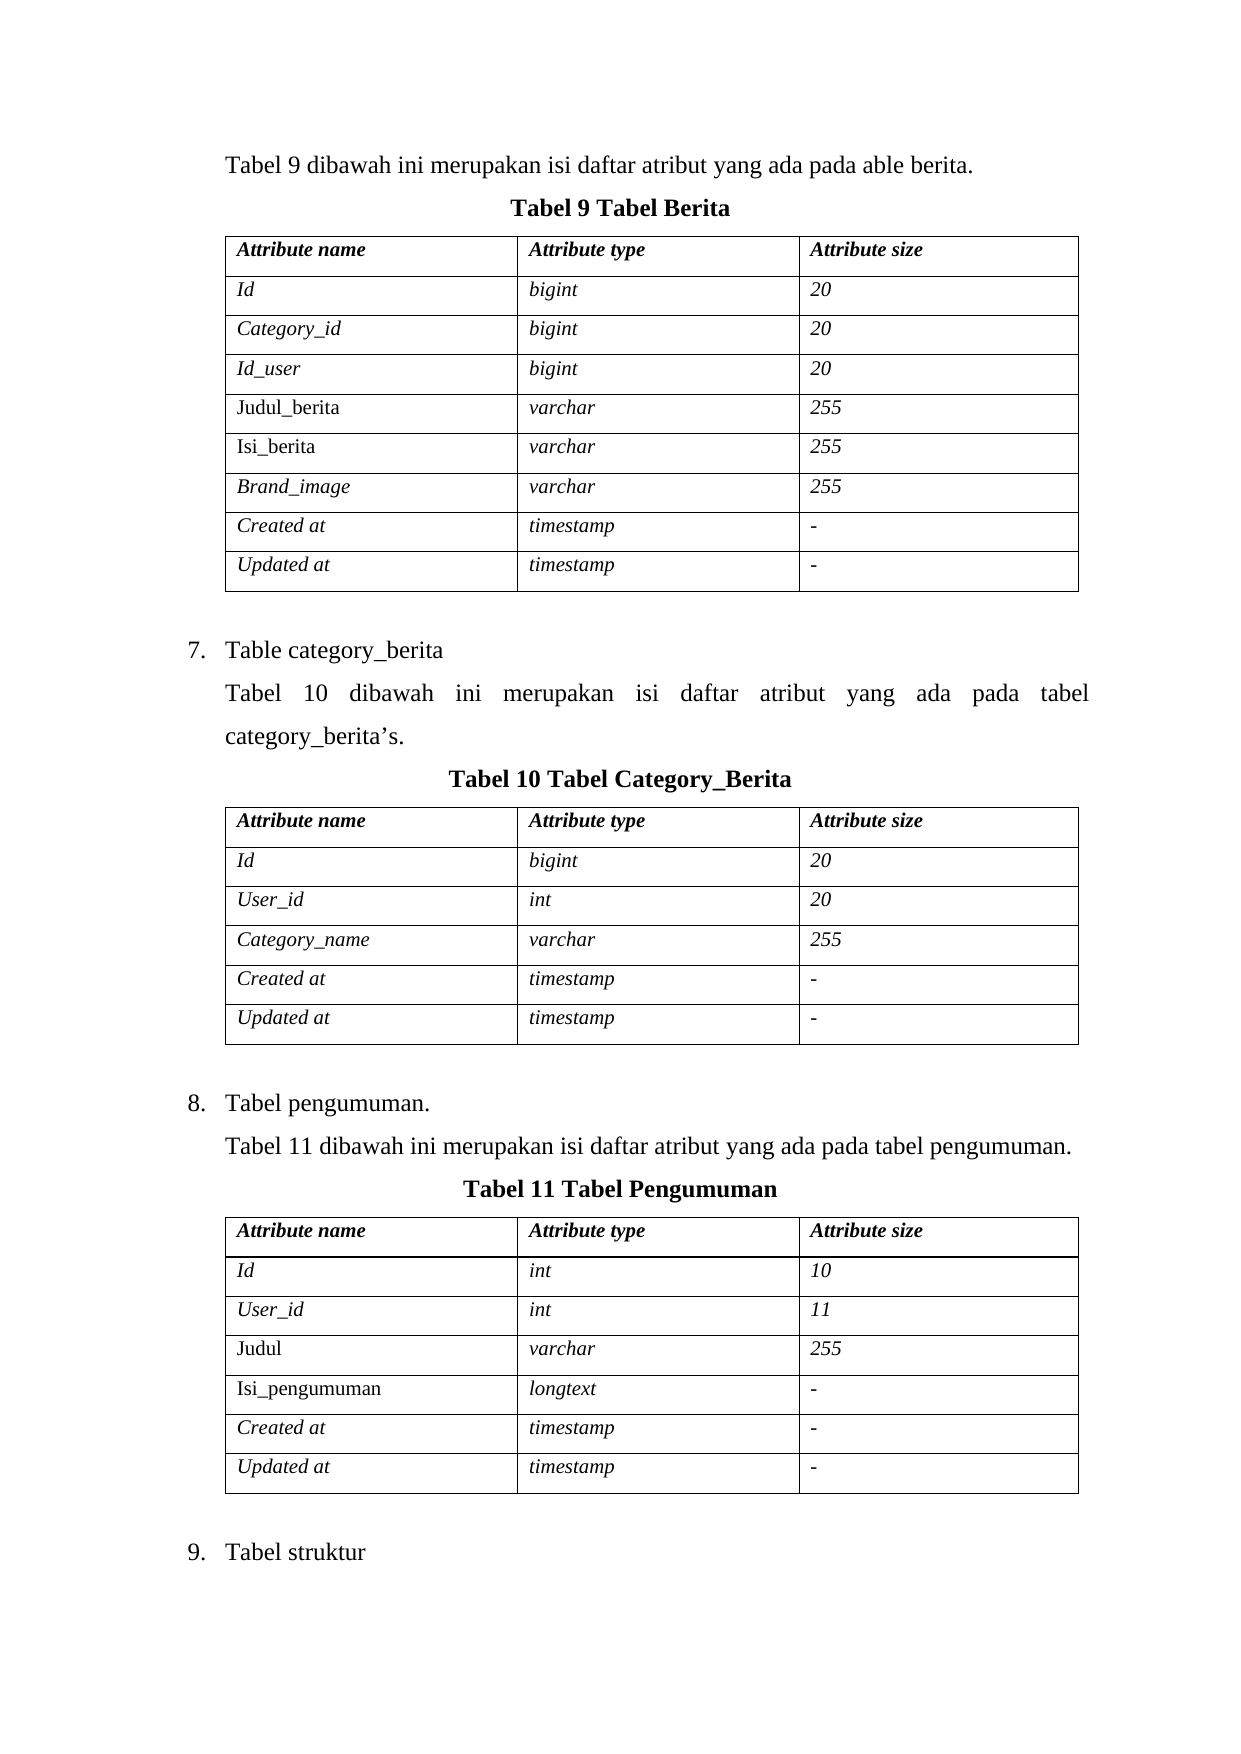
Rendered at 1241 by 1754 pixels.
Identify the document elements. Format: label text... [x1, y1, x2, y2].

table_cell User_id [226, 1297, 517, 1335]
text Tabel 9 dibawah ini merupakan isi daftar atribut yang ada pada able berita. [225, 150, 1090, 179]
table_cell Id [226, 848, 517, 886]
table_cell varchar [518, 395, 799, 433]
table_cell Id_user [226, 355, 517, 394]
table_cell 10 [800, 1258, 1078, 1296]
table_cell bigint [518, 316, 799, 354]
table_cell varchar [518, 434, 799, 472]
table_cell bigint [518, 355, 799, 394]
table_cell timestamp [518, 966, 799, 1004]
table_cell - [800, 1454, 1078, 1493]
text Tabel 10 dibawah ini merupakan isi daftar atribut yang ada pada tabel category_berita’s. [225, 678, 1090, 750]
list Table category_berita [187, 635, 1090, 663]
table_cell 255 [800, 434, 1078, 472]
table_cell 20 [800, 848, 1078, 886]
table_cell varchar [518, 1336, 799, 1374]
table_cell varchar [518, 926, 799, 965]
table_cell varchar [518, 474, 799, 512]
table_cell 255 [800, 474, 1078, 512]
table_cell int [518, 1297, 799, 1335]
table_cell Id [226, 1258, 517, 1296]
table_cell timestamp [518, 1415, 799, 1453]
table_cell Category_id [226, 316, 517, 354]
table_cell Updated at [226, 552, 517, 591]
table_header Attribute type [518, 1218, 799, 1256]
list Tabel pengumuman. [187, 1088, 1090, 1116]
table_cell Judul [226, 1336, 517, 1374]
table_cell - [800, 1415, 1078, 1453]
table_cell int [518, 887, 799, 925]
table_cell Category_name [226, 926, 517, 965]
table_cell bigint [518, 277, 799, 315]
table_header Attribute name [226, 1218, 517, 1256]
text Tabel 11 dibawah ini merupakan isi daftar atribut yang ada pada tabel pengumuman. [225, 1131, 1090, 1159]
table_cell Created at [226, 513, 517, 551]
table_cell Id [226, 277, 517, 315]
table_header Attribute name [226, 808, 517, 847]
table_cell bigint [518, 848, 799, 886]
table_cell timestamp [518, 513, 799, 551]
table_cell User_id [226, 887, 517, 925]
table_header Attribute type [518, 808, 799, 847]
table_cell 20 [800, 887, 1078, 925]
list Tabel struktur [187, 1537, 1090, 1566]
table_cell - [800, 513, 1078, 551]
table_cell int [518, 1258, 799, 1296]
table_header Attribute size [800, 237, 1078, 276]
table_cell 255 [800, 395, 1078, 433]
text Tabel 9 Tabel Berita [150, 193, 1090, 222]
table_cell 20 [800, 277, 1078, 315]
table_cell timestamp [518, 552, 799, 591]
table_header Attribute name [226, 237, 517, 276]
table_cell Brand_image [226, 474, 517, 512]
table_cell Updated at [226, 1005, 517, 1043]
table_cell 20 [800, 355, 1078, 394]
table_cell Judul_berita [226, 395, 517, 433]
table_cell Created at [226, 1415, 517, 1453]
table_cell timestamp [518, 1454, 799, 1493]
table_cell 11 [800, 1297, 1078, 1335]
table_header Attribute size [800, 808, 1078, 847]
text Tabel 10 Tabel Category_Berita [150, 764, 1090, 793]
table_cell - [800, 552, 1078, 591]
table_cell 20 [800, 316, 1078, 354]
text Tabel 11 Tabel Pengumuman [150, 1174, 1090, 1203]
table_cell Created at [226, 966, 517, 1004]
table_cell 255 [800, 1336, 1078, 1374]
table_header Attribute type [518, 237, 799, 276]
table_cell timestamp [518, 1005, 799, 1043]
table_cell longtext [518, 1376, 799, 1414]
table_cell 255 [800, 926, 1078, 965]
table_cell - [800, 1005, 1078, 1043]
table_cell - [800, 966, 1078, 1004]
table_cell Updated at [226, 1454, 517, 1493]
table_cell Isi_pengumuman [226, 1376, 517, 1414]
table_cell Isi_berita [226, 434, 517, 472]
table_header Attribute size [800, 1218, 1078, 1256]
table_cell - [800, 1376, 1078, 1414]
